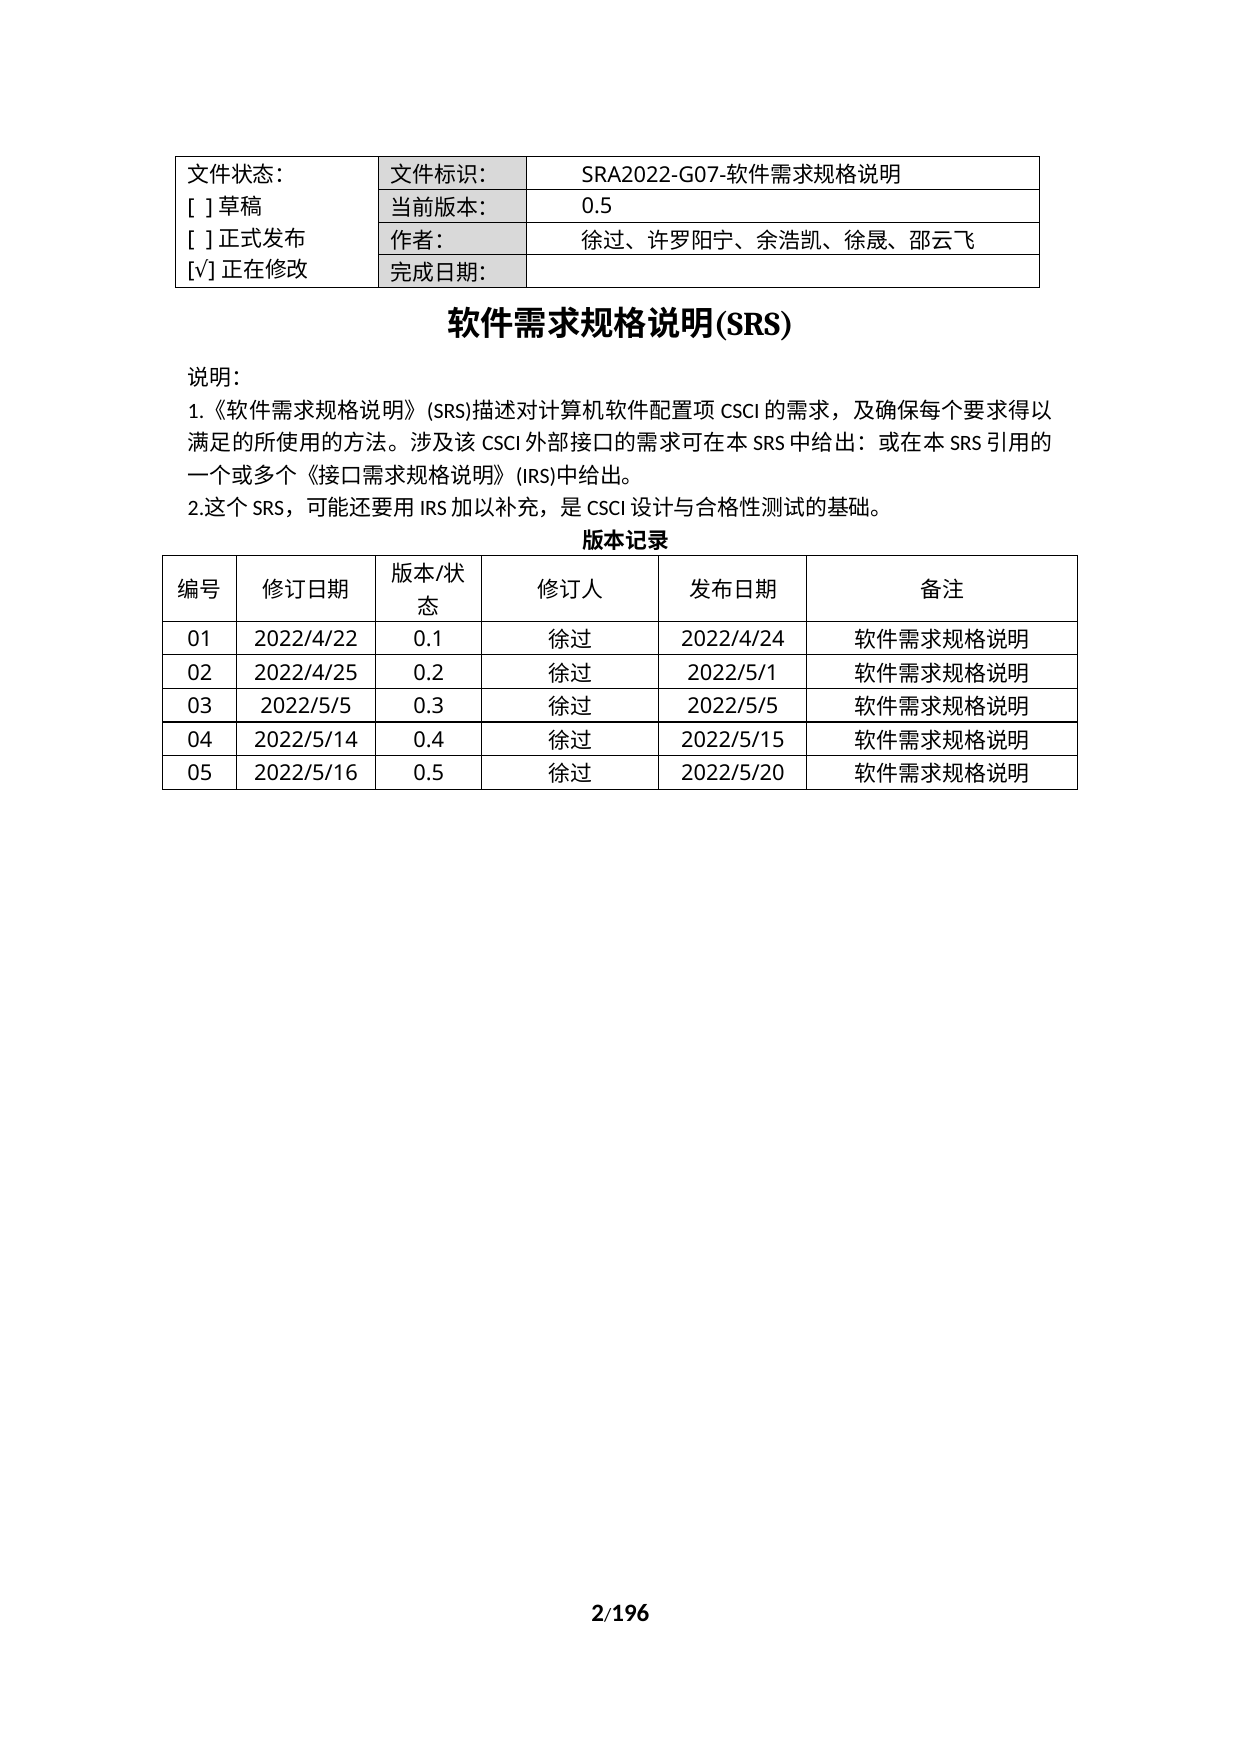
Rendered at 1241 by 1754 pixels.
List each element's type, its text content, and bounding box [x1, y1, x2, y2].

table_cell 完成日期： [379, 255, 526, 287]
table_cell 2022/5/5 [237, 689, 375, 721]
table_cell 当前版本： [379, 190, 526, 222]
table_cell 徐过、许罗阳宁、余浩凯、徐晟、邵云飞 [527, 223, 1039, 254]
table_cell 03 [163, 689, 236, 721]
table_cell 2022/5/15 [659, 723, 806, 755]
table_cell 0.5 [376, 756, 481, 788]
table_cell 0.2 [376, 655, 481, 688]
table_cell 0.4 [376, 723, 481, 755]
table_header SRA2022-G07-软件需求规格说明 [527, 157, 1039, 189]
table_cell 软件需求规格说明 [807, 723, 1077, 755]
table_header 发布日期 [659, 556, 806, 621]
table_cell 2022/4/24 [659, 622, 806, 654]
table_header 文件状态： [ ] 草稿 [ ] 正式发布 [√] 正在修改 [176, 157, 378, 287]
text 说明： [187, 360, 1053, 392]
table_header 文件标识： [379, 157, 526, 189]
table_cell 2022/5/16 [237, 756, 375, 788]
table_cell 01 [163, 622, 236, 654]
table_cell 徐过 [482, 655, 658, 688]
table_header 编号 [163, 556, 236, 621]
table_cell 02 [163, 655, 236, 688]
table_cell 作者： [379, 223, 526, 254]
table_cell 软件需求规格说明 [807, 756, 1077, 788]
table_header 修订日期 [237, 556, 375, 621]
table_cell 软件需求规格说明 [807, 689, 1077, 721]
table_cell 2022/5/5 [659, 689, 806, 721]
table_cell 2022/5/14 [237, 723, 375, 755]
table_cell 05 [163, 756, 236, 788]
text 1.《软件需求规格说明》(SRS)描述对计算机软件配置项CSCI的需求，及确保每个要求得以满足的所使用的方法。涉及该CSCI外部接口的需求可在本SRS中给出：或在本SRS引用的一个或多个《接口需求规格说明》(IRS)中给出。 [187, 392, 1053, 490]
table_header 备注 [807, 556, 1077, 621]
table_cell 2022/5/20 [659, 756, 806, 788]
table_cell [527, 255, 1039, 287]
table_header 修订人 [482, 556, 658, 621]
title 软件需求规格说明(SRS) [187, 158, 1053, 353]
table_cell 徐过 [482, 622, 658, 654]
table_cell 0.5 [527, 190, 1039, 222]
table_cell 软件需求规格说明 [807, 622, 1077, 654]
table_cell 2022/4/22 [237, 622, 375, 654]
table_header 版本/状态 [376, 556, 481, 621]
table_cell 2022/4/25 [237, 655, 375, 688]
table_cell 徐过 [482, 723, 658, 755]
text 2.这个SRS，可能还要用IRS加以补充，是CSCI设计与合格性测试的基础。 [187, 490, 1053, 522]
table_cell 徐过 [482, 756, 658, 788]
table_cell 徐过 [482, 689, 658, 721]
table_cell 软件需求规格说明 [807, 655, 1077, 688]
text 版本记录 [187, 522, 1053, 555]
table_cell 2022/5/1 [659, 655, 806, 688]
table_cell 0.1 [376, 622, 481, 654]
table_cell 0.3 [376, 689, 481, 721]
table_cell 04 [163, 723, 236, 755]
